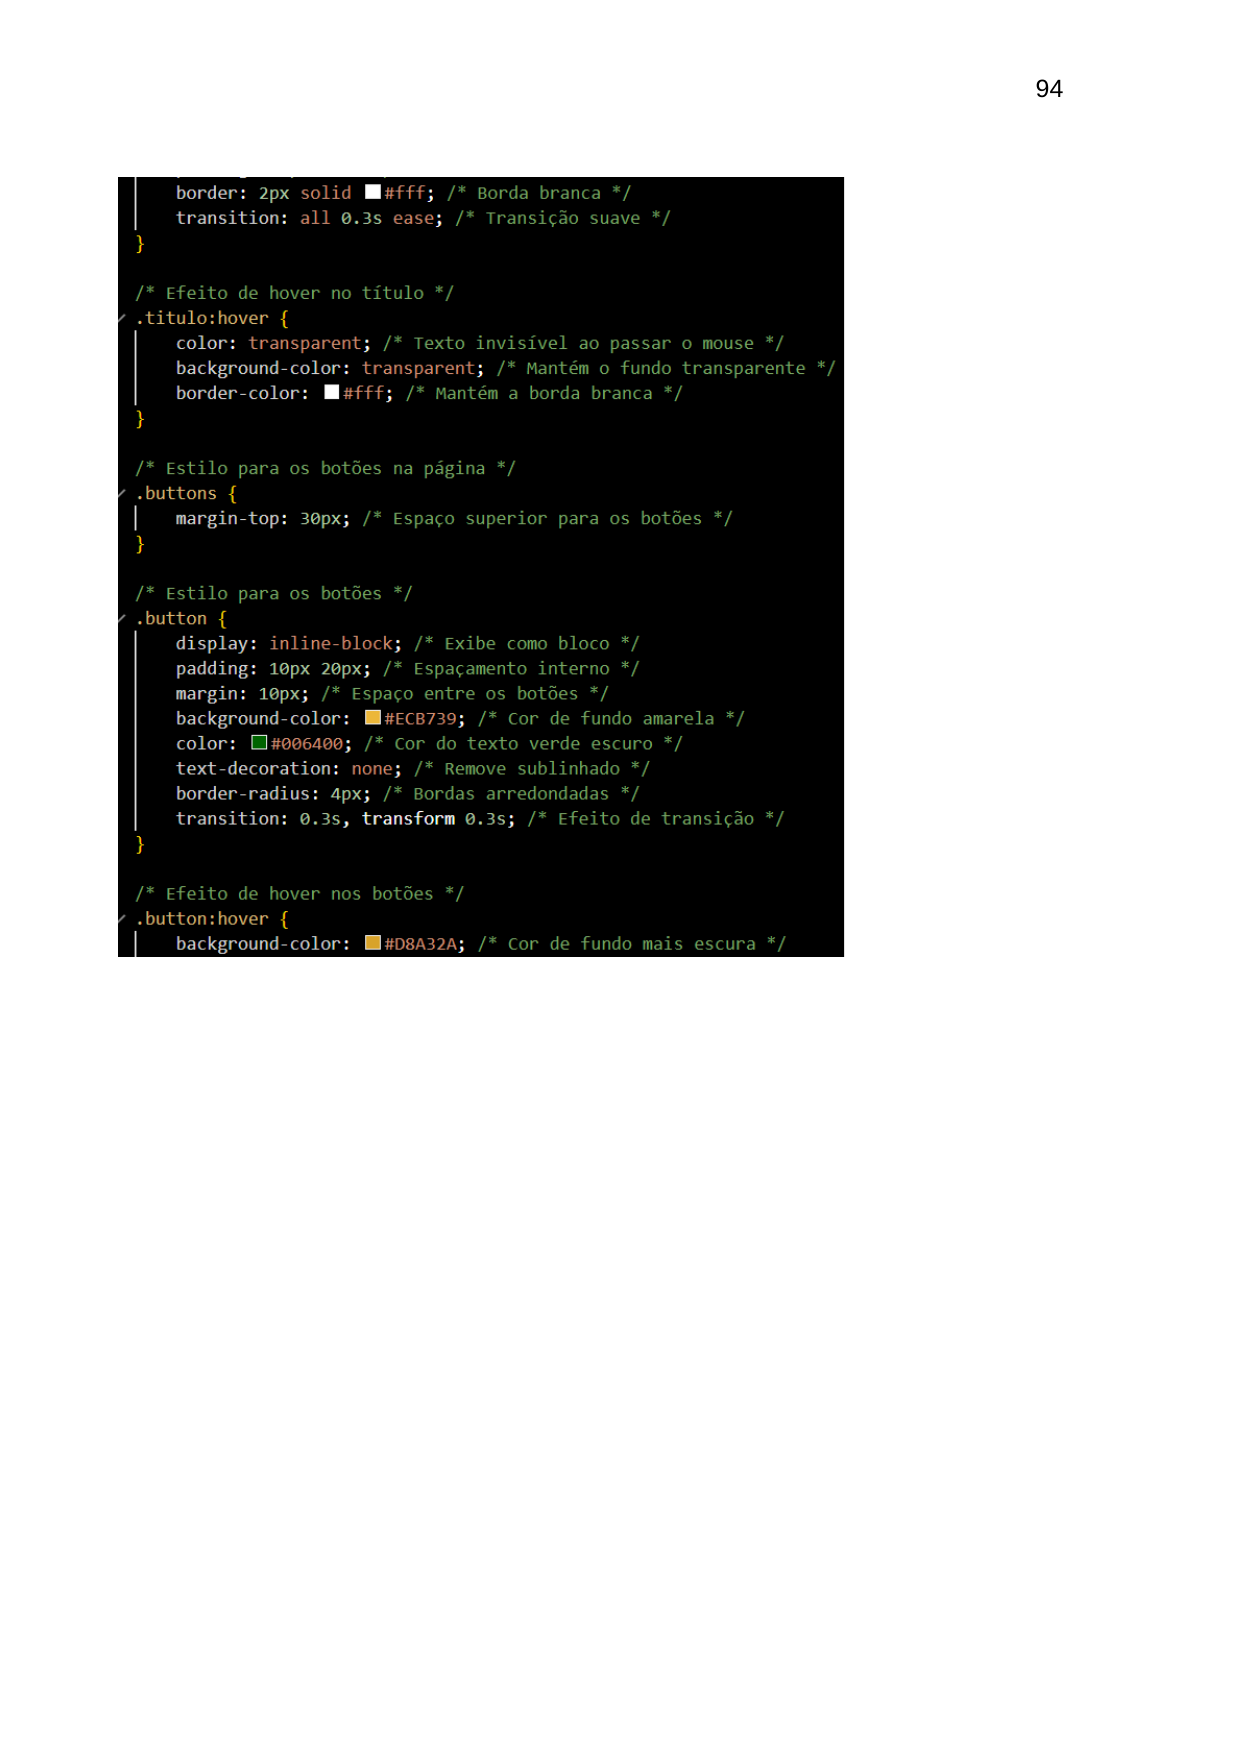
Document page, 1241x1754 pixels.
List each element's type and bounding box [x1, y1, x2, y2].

picture [118, 177, 845, 957]
